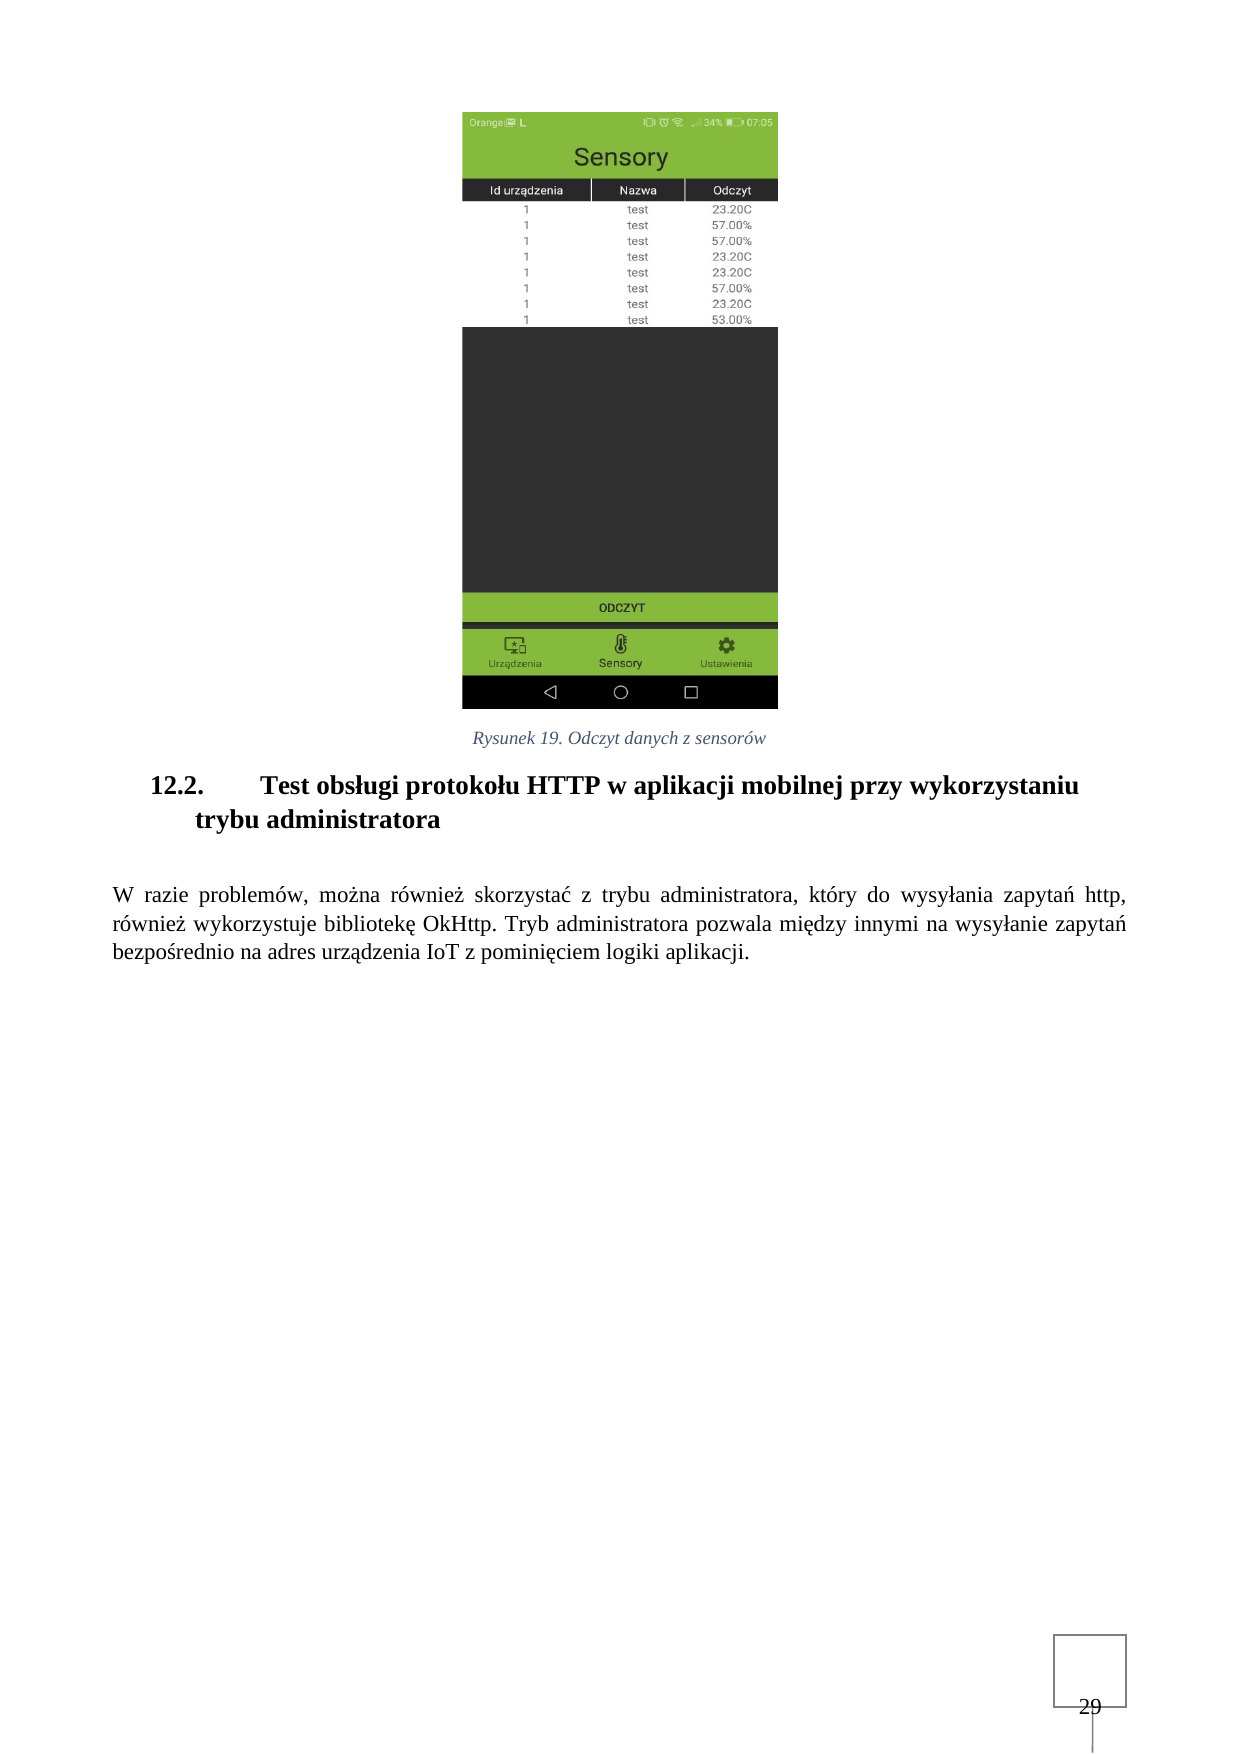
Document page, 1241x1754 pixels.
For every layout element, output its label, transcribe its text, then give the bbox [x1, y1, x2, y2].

text W razie problemów, można również skorzystać z trybu administratora, który do wysyłania zapytań http, również wykorzystuje bibliotekę OkHttp. Tryb administratora pozwala między innymi na wysyłanie zapytań bezpośrednio na adres urządzenia IoT z pominięciem logiki aplikacji. [112, 881, 1128, 965]
text Rysunek . Odczyt danych z sensorów [112, 727, 1128, 748]
subtitle Test obsługi protokołu HTTP w aplikacji mobilnej przy wykorzystaniu trybu administratora [150, 769, 1128, 834]
picture [462, 112, 778, 709]
